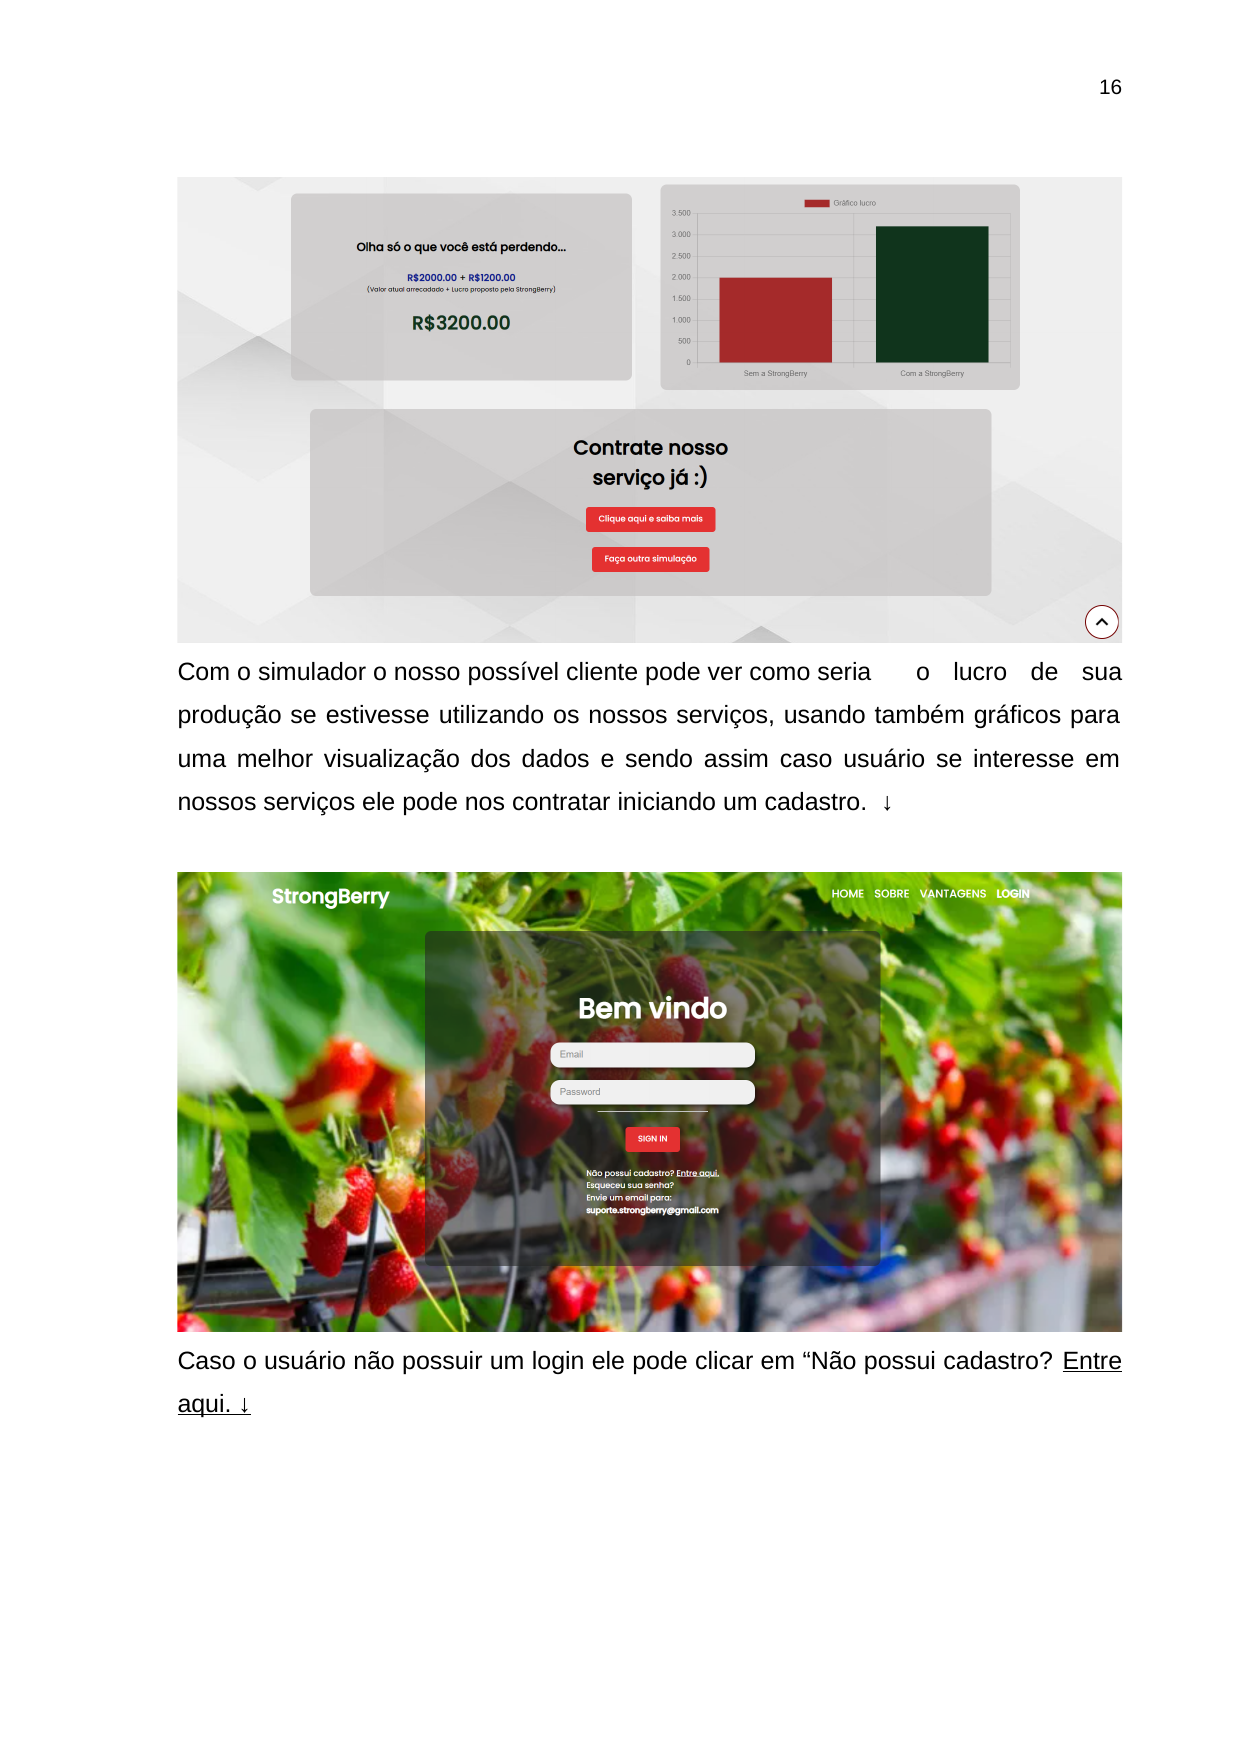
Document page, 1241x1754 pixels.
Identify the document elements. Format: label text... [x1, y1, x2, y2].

picture [177, 872, 1123, 1332]
text Caso o usuário não possuir um login ele pode clicar em “Não possui cadastro? Entre aqui. ↓ [177, 1346, 1122, 1418]
picture [177, 177, 1123, 643]
text Com o simulador o nosso possível cliente pode ver como seria o lucro de sua produção se estivesse utilizando os nossos serviços, usando também gráficos para uma melhor visualização dos dados e sendo assim caso usuário se interesse em nossos serviços ele pode nos contratar iniciando um cadastro. ↓ [177, 657, 1122, 815]
